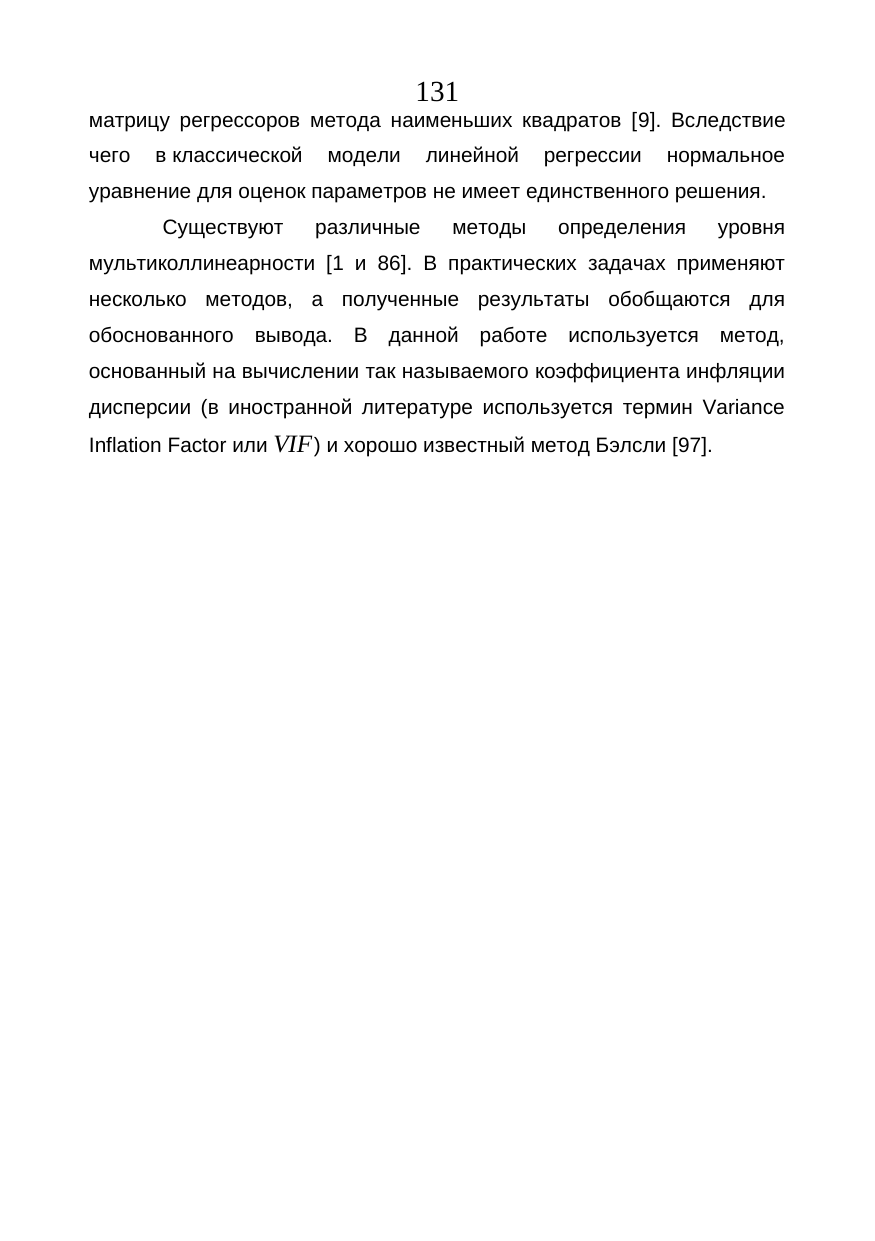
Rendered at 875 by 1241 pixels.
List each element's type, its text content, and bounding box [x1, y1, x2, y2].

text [89, 107, 785, 203]
text Существуют различные методы определения уровня мультиколлинеарности [1 и 86]. В практических задачах применяют несколько методов, а полученные результаты обобщаются для обоснованного вывода. В данной работе используется метод, основанный на вычислении так называемого коэффициента инфляции дисперсии (в иностранной литературе используется термин Variance Inflation Factor или ) и хорошо известный метод Бэлсли [97]. [89, 215, 785, 458]
